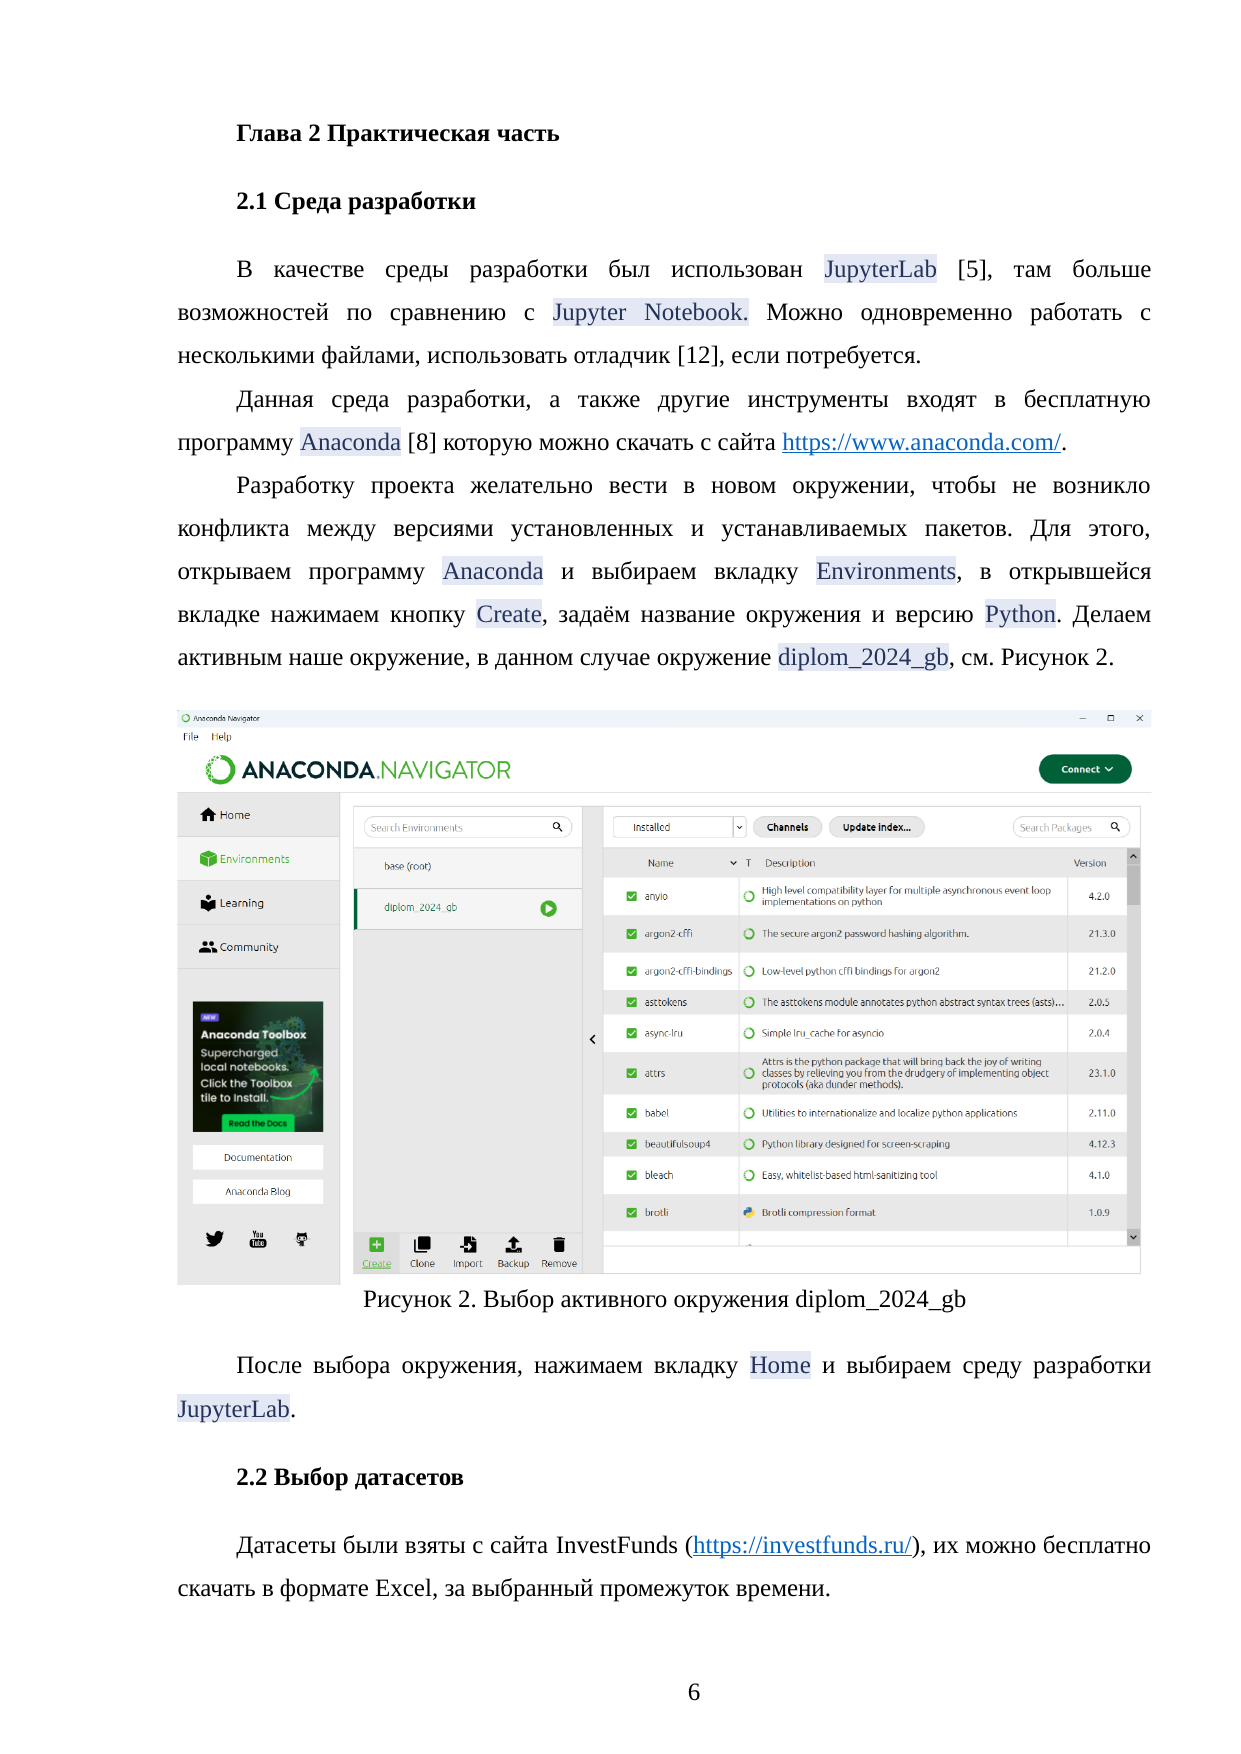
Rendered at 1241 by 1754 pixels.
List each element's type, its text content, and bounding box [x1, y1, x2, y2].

text Среда разработки [236, 186, 1152, 215]
text Рисунок 2. Выбор активного окружения diplom_2024_gb [177, 1285, 1152, 1313]
picture [177, 710, 1152, 1285]
text Выбор датасетов [236, 1462, 1152, 1491]
text Разработку проекта желательно вести в новом окружении, чтобы не возникло конфликта между версиями установленных и устанавливаемых пакетов. Для этого, открываем программу Anaconda и выбираем вкладку Environments, в открывшейся вкладке нажимаем кнопку Create, задаём название окружения и версию Python. Делаем активным наше окружение, в данном случае окружение diplom_2024_gb, см. рисунок 2. [177, 470, 1152, 671]
text Практическая часть [236, 118, 1152, 147]
text Датасеты были взяты с сайта InvestFunds (https://investfunds.ru/), их можно бесплатно скачать в формате Excel, за выбранный промежуток времени. [177, 1530, 1152, 1602]
text После выбора окружения, нажимаем вкладку Home и выбираем среду разработки JupyterLab. [177, 1351, 1152, 1422]
text В качестве среды разработки был использован JupyterLab [5], там больше возможностей по сравнению с Jupyter Notebook. Можно одновременно работать с несколькими файлами, использовать отладчик [12], если потребуется. [177, 254, 1152, 369]
text Данная среда разработки, а также другие инструменты входят в бесплатную программу Anaconda [8] которую можно скачать с сайта https://www.anaconda.com/. [177, 384, 1152, 456]
